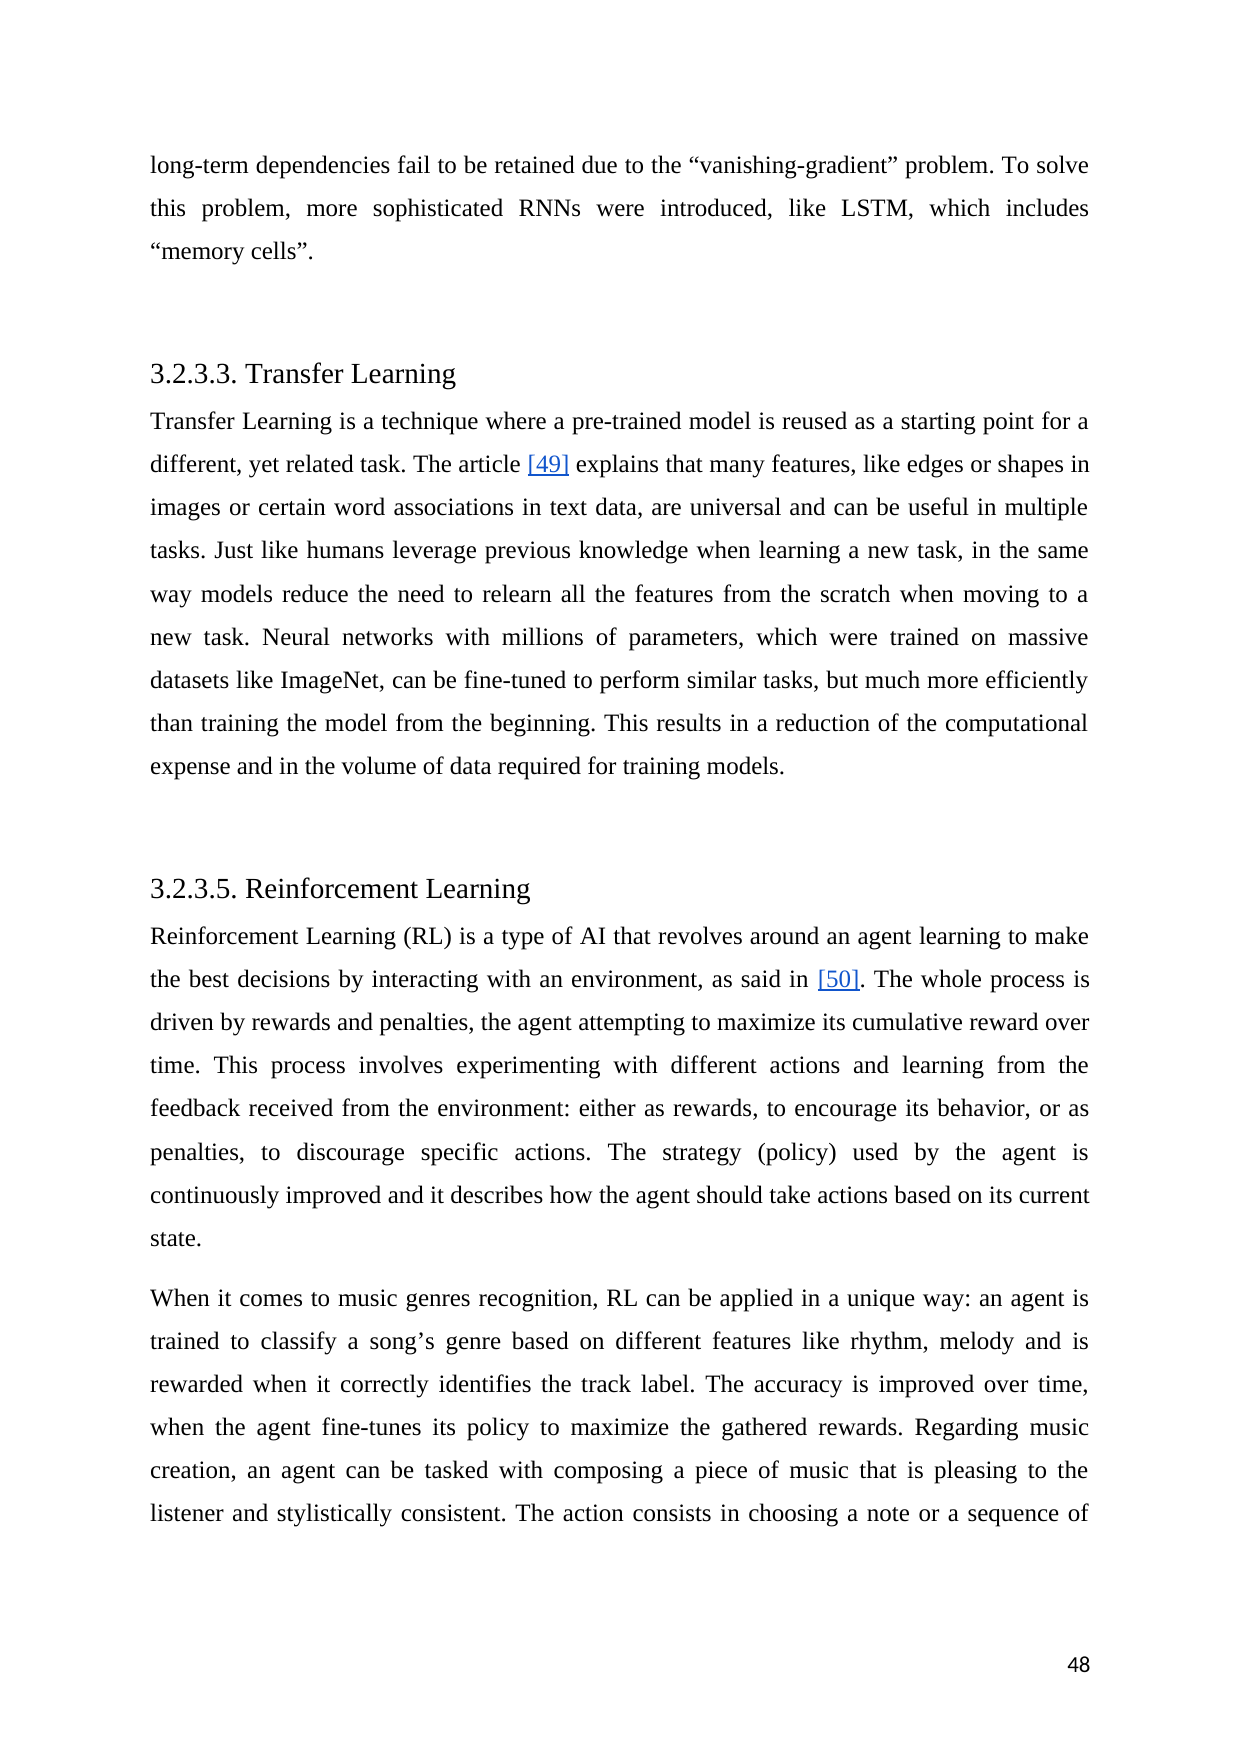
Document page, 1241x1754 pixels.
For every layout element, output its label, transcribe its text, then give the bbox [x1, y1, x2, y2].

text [150, 150, 1090, 265]
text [150, 1283, 1090, 1527]
text Reinforcement Learning (RL) is a type of AI that revolves around an agent learning to make the best decisions by interacting with an environment, as said in [50]. The whole process is driven by rewards and penalties, the agent attempting to maximize its cumulative reward over time. This process involves experimenting with different actions and learning from the feedback received from the environment: either as rewards, to encourage its behavior, or as penalties, to discourage specific actions. The strategy (policy) used by the agent is continuously improved and it describes how the agent should take actions based on its current state. [150, 921, 1090, 1252]
subtitle 3.2.3.5. Reinforcement Learning [150, 871, 1090, 904]
text Transfer Learning is a technique where a pre-trained model is reused as a starting point for a different, yet related task. The article [49] explains that many features, like edges or shapes in images or certain word associations in text data, are universal and can be useful in multiple tasks. Just like humans leverage previous knowledge when learning a new task, in the same way models reduce the need to relearn all the features from the scratch when moving to a new task. Neural networks with millions of parameters, which were trained on massive datasets like ImageNet, can be fine-tuned to perform similar tasks, but much more efficiently than training the model from the beginning. This results in a reduction of the computational expense and in the volume of data required for training models. [150, 406, 1090, 780]
subtitle 3.2.3.3. Transfer Learning [150, 356, 1090, 389]
